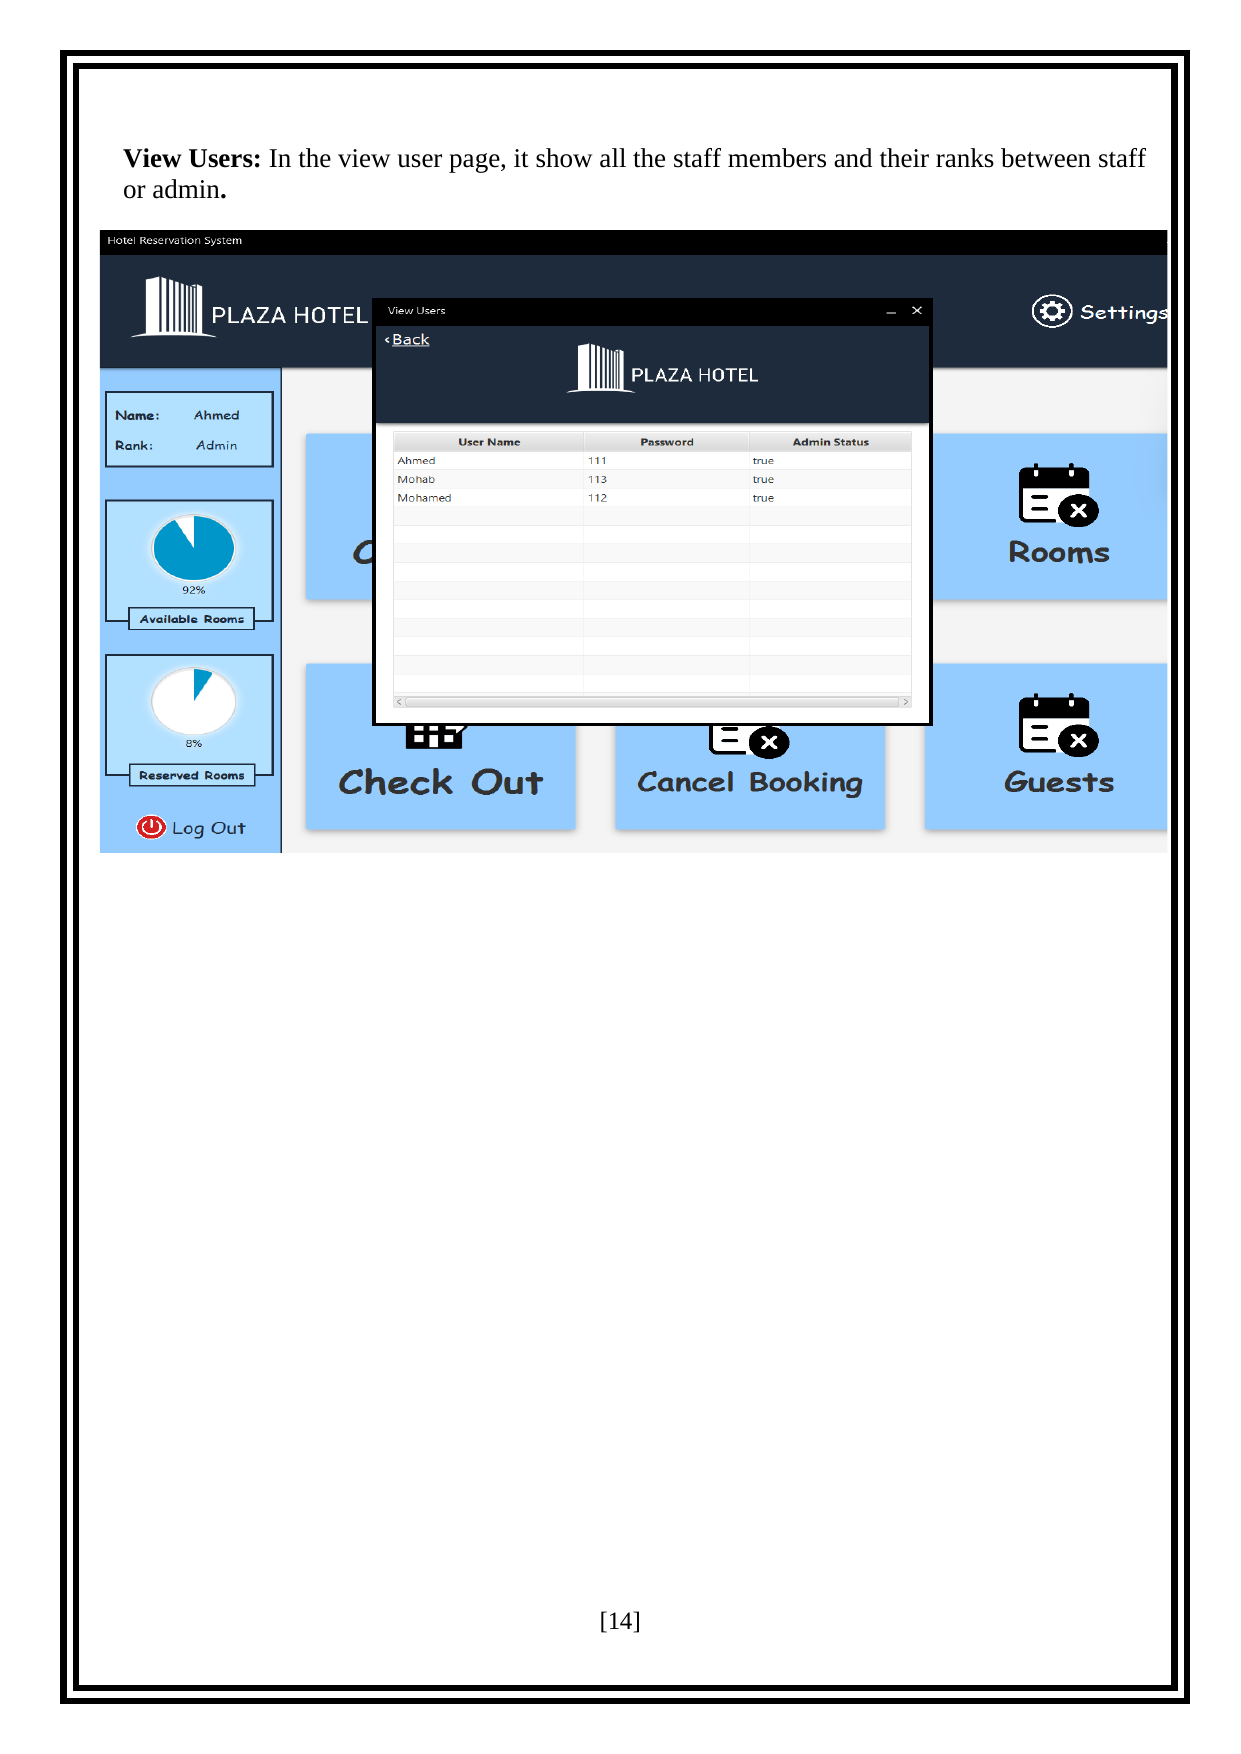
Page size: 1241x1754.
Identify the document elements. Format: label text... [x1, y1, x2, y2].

picture [98, 230, 1168, 852]
subtitle View Users: In the view user page, it show all the staff members and their ranks between staff or admin. [123, 142, 1163, 204]
